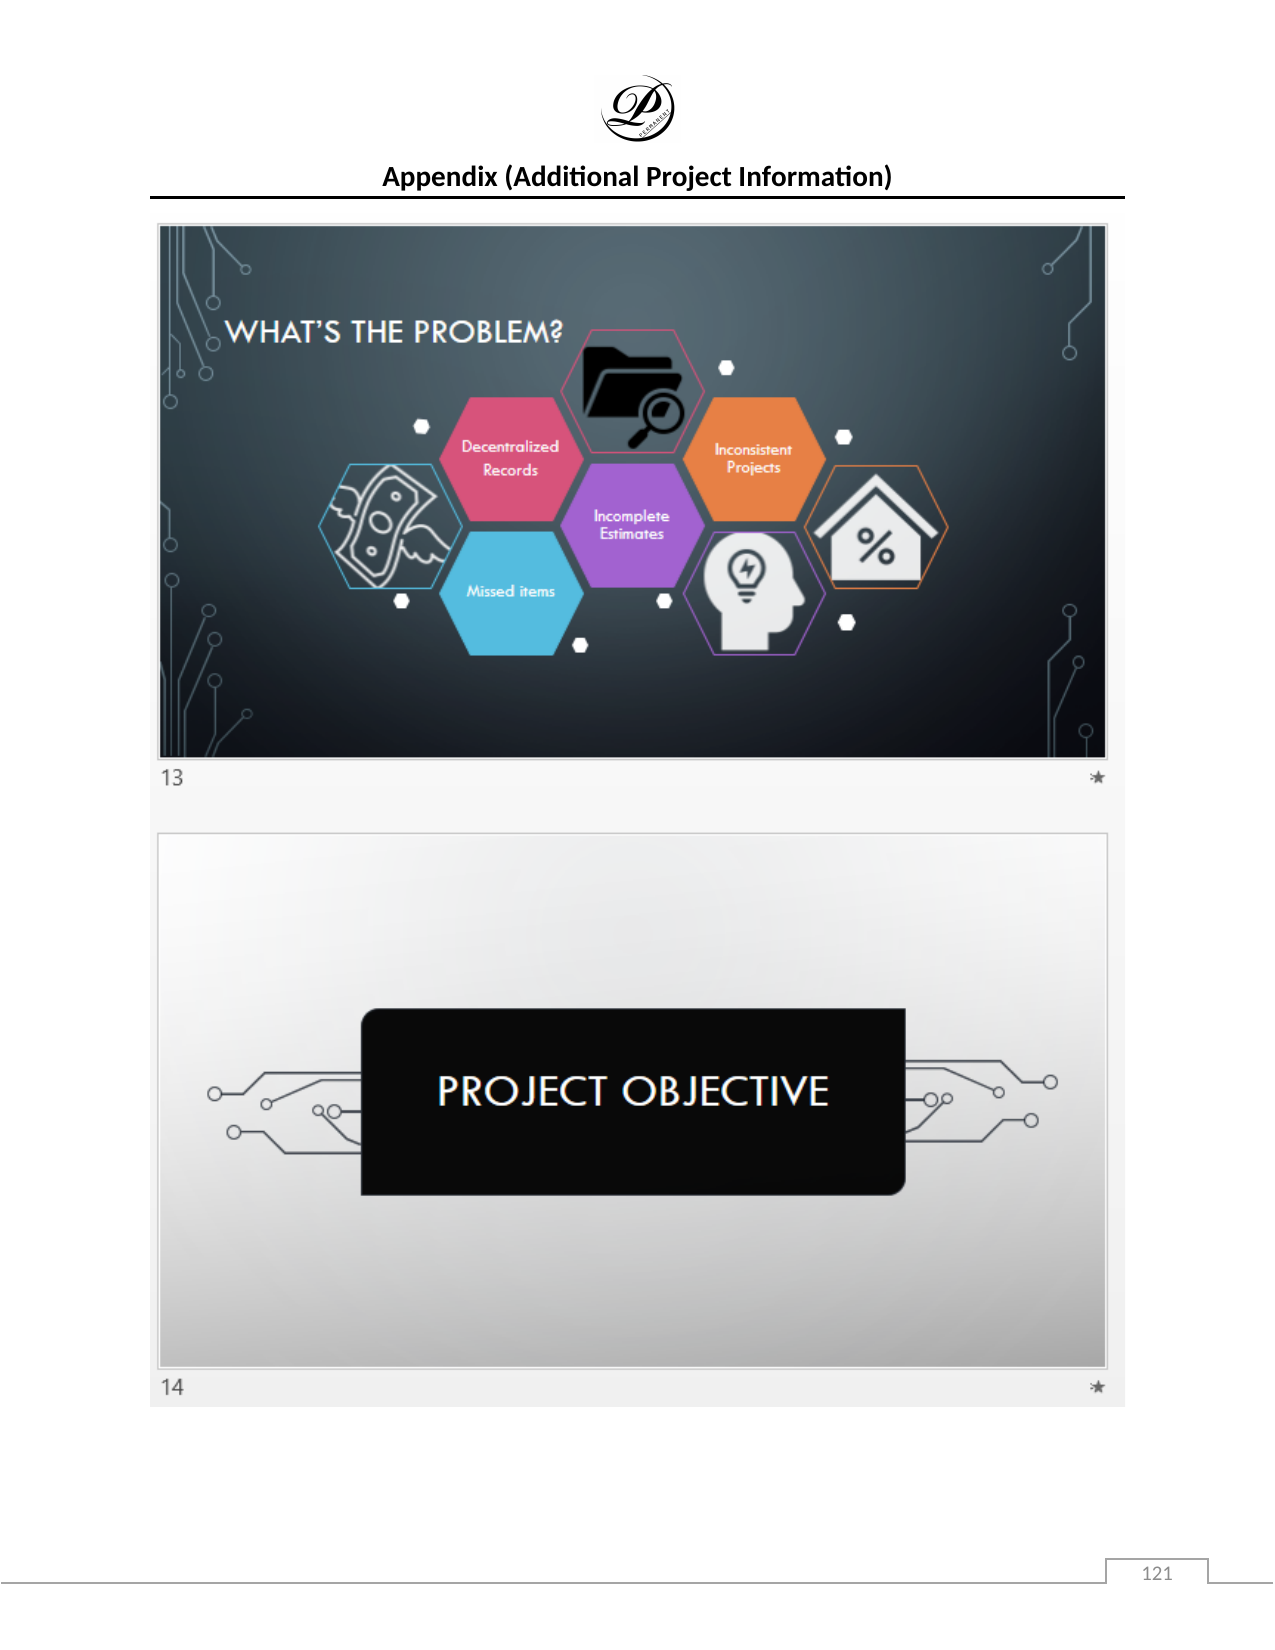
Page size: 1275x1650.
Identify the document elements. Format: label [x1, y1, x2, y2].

picture [593, 75, 682, 143]
picture [150, 213, 1125, 1407]
